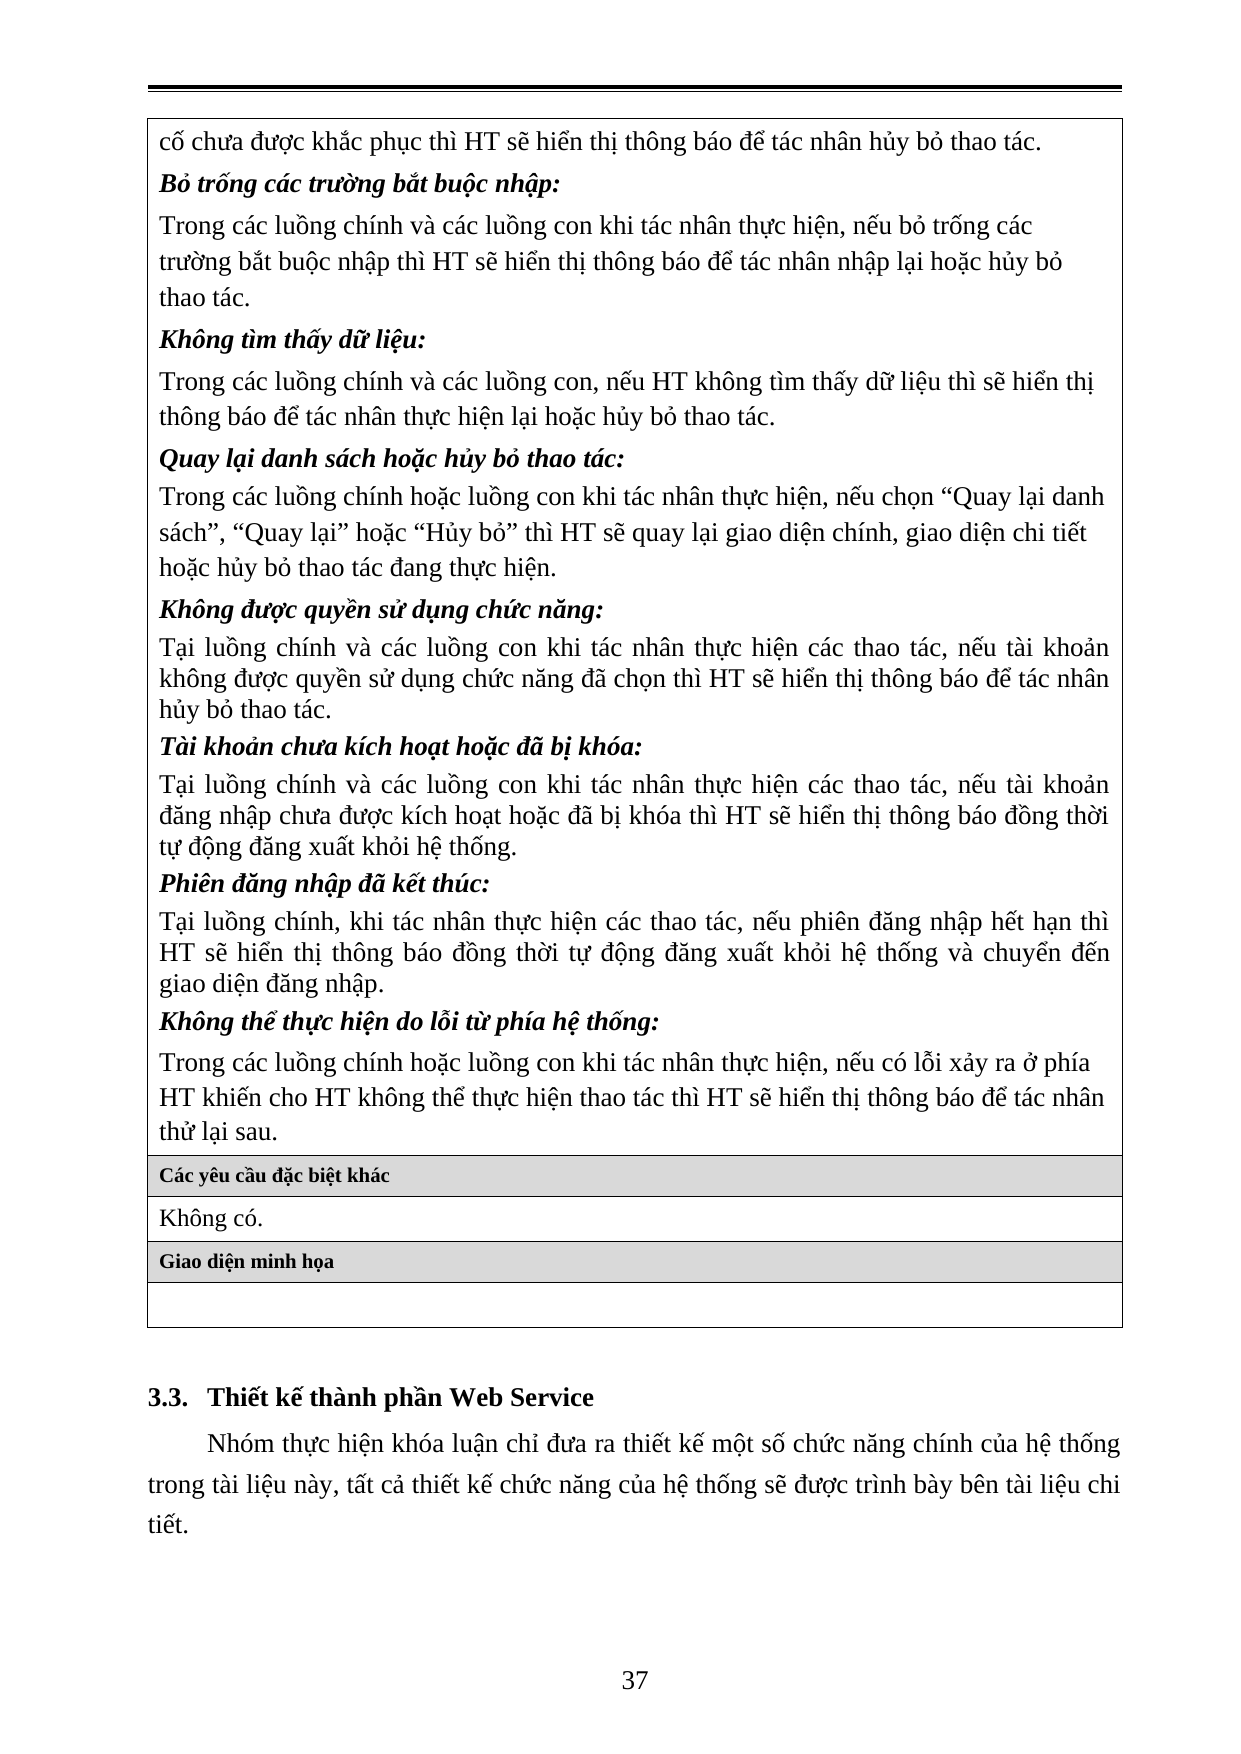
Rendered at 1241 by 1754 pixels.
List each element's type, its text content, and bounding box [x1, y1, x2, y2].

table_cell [148, 119, 1122, 1155]
subtitle Thiết kế thành phần Web Service [148, 1381, 1122, 1412]
table_cell Giao diện minh họa [148, 1242, 1122, 1282]
text Nhóm thực hiện khóa luận chỉ đưa ra thiết kế một số chức năng chính của hệ thống trong tài liệu này, tất cả thiết kế chức năng của hệ thống sẽ được trình bày bên tài liệu chi tiết. [148, 1428, 1122, 1539]
table_cell Các yêu cầu đặc biệt khác [148, 1156, 1122, 1196]
table_cell Không có. [148, 1197, 1122, 1241]
table_cell [148, 1283, 1122, 1327]
